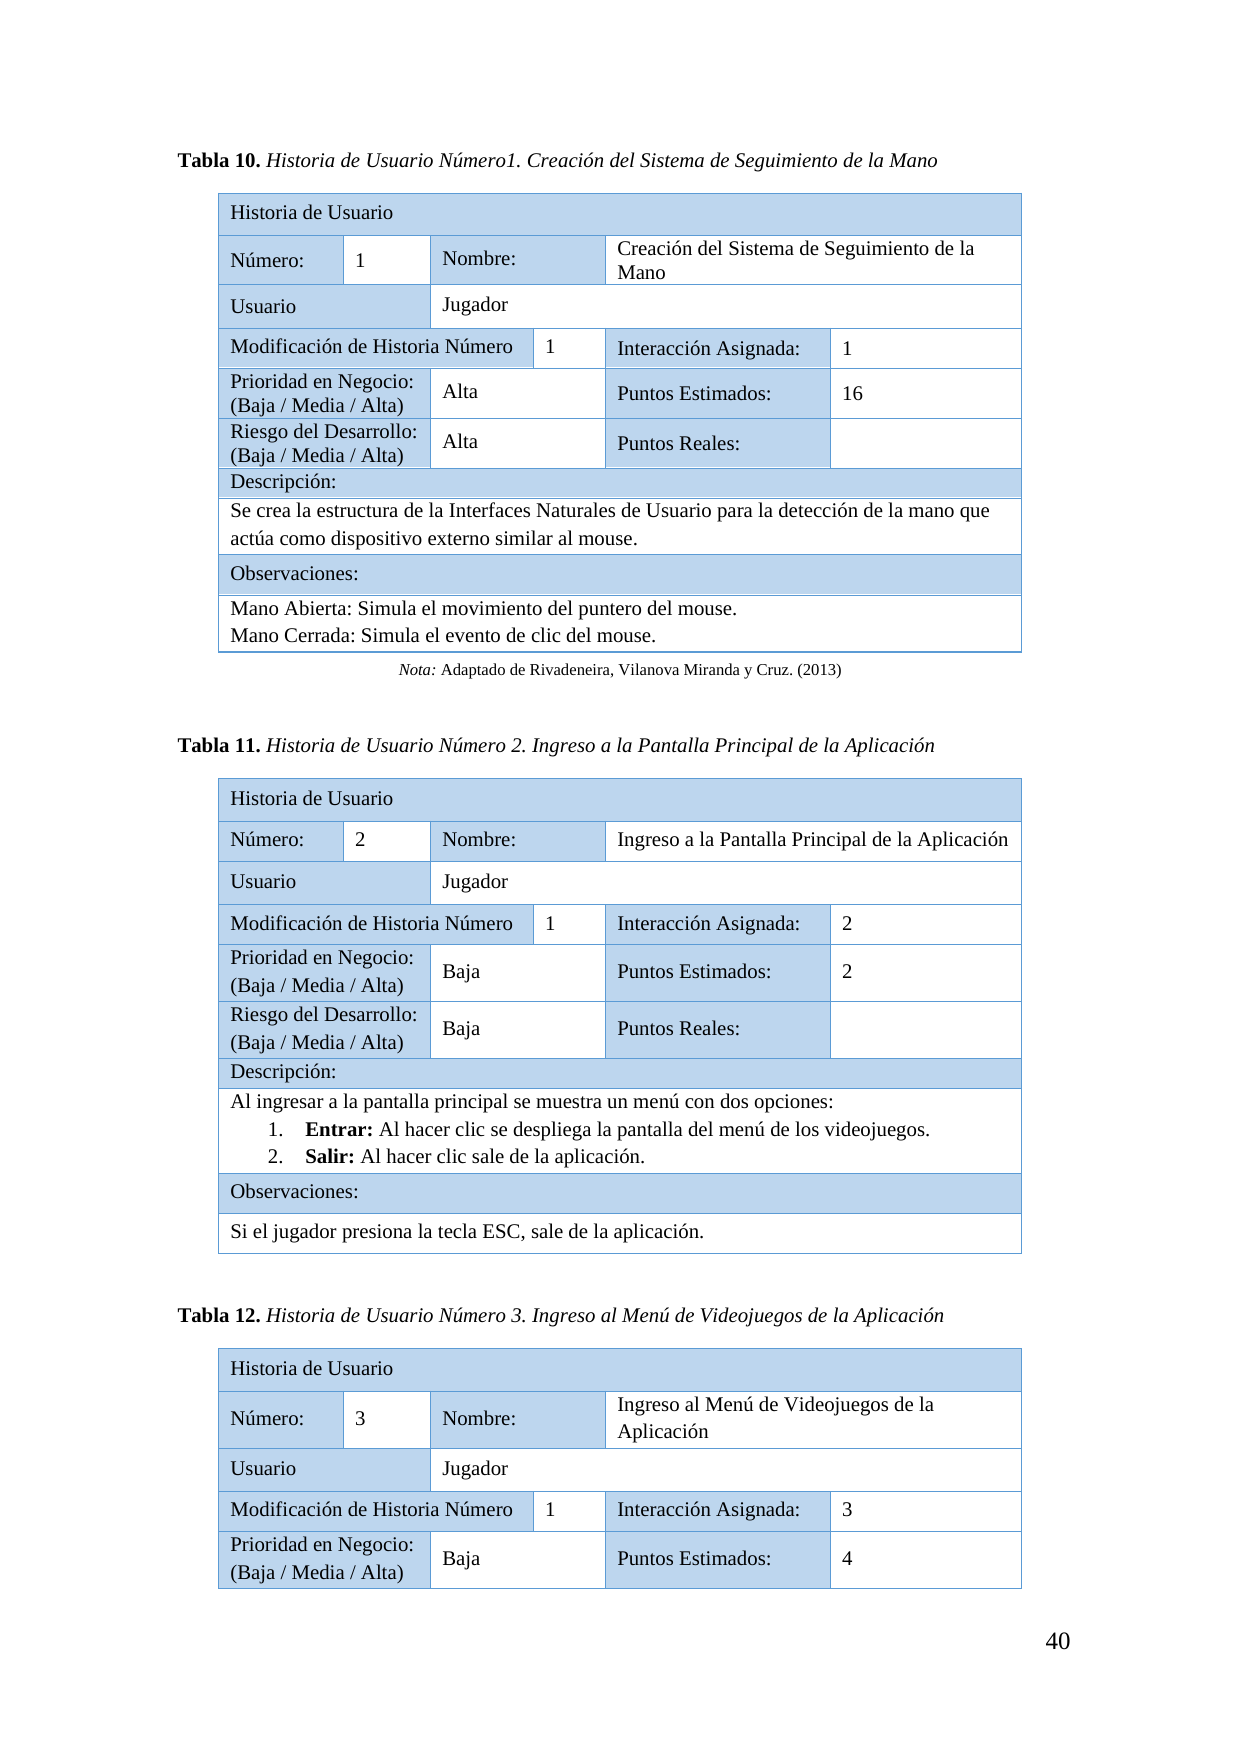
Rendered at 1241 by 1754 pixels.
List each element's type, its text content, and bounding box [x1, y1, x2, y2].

table_cell Prioridad en Negocio: (Baja / Media / Alta) [219, 1532, 430, 1588]
table_cell Modificación de Historia Número [219, 1492, 533, 1531]
table_cell 1 [344, 236, 430, 284]
table_cell Riesgo del Desarrollo: (Baja / Media / Alta) [219, 1002, 430, 1058]
table_cell Usuario [219, 862, 430, 904]
table_cell 16 [831, 369, 1021, 418]
table_cell Mano Abierta: Simula el movimiento del puntero del mouse. Mano Cerrada: Simula el evento de clic del mouse. [219, 596, 1021, 651]
table_cell Nombre: [431, 822, 605, 861]
table_cell 2 [831, 905, 1021, 944]
table_cell Puntos Reales: [606, 419, 830, 467]
table_cell Usuario [219, 1449, 430, 1491]
table_cell Se crea la estructura de la Interfaces Naturales de Usuario para la detección de la mano que actúa como dispositivo externo similar al mouse. [219, 499, 1021, 554]
table_cell Descripción: [219, 1059, 1021, 1088]
table_header Historia de Usuario [219, 779, 1021, 821]
table_cell Riesgo del Desarrollo: (Baja / Media / Alta) [219, 419, 430, 467]
table_cell 3 [344, 1392, 430, 1448]
table_cell Jugador [431, 285, 1021, 328]
table_cell 1 [831, 329, 1021, 367]
table_cell Si el jugador presiona la tecla ESC, sale de la aplicación. [219, 1214, 1021, 1253]
table_cell Baja [431, 945, 605, 1001]
table_cell 2 [344, 822, 430, 861]
table_cell Interacción Asignada: [606, 905, 830, 944]
table_cell Número: [219, 822, 343, 861]
table_cell Observaciones: [219, 1174, 1021, 1213]
table_cell Nombre: [431, 236, 605, 284]
table_cell Ingreso al Menú de Videojuegos de la Aplicación [606, 1392, 1021, 1448]
table_header Historia de Usuario [219, 194, 1021, 235]
table_cell 1 [534, 1492, 605, 1531]
table_cell Ingreso a la Pantalla Principal de la Aplicación [606, 822, 1021, 861]
table_cell Alta [431, 369, 605, 418]
table_cell Baja [431, 1532, 605, 1588]
table_cell Puntos Reales: [606, 1002, 830, 1058]
text Tabla 12. Historia de Usuario Número 3. Ingreso al Menú de Videojuegos de la Aplicación [177, 1303, 1063, 1327]
table_cell Interacción Asignada: [606, 1492, 830, 1531]
table_cell Puntos Estimados: [606, 945, 830, 1001]
text Tabla 10. Historia de Usuario Número1. Creación del Sistema de Seguimiento de la Mano [177, 148, 1063, 172]
table_cell Número: [219, 236, 343, 284]
table_cell Observaciones: [219, 555, 1021, 594]
table_cell 1 [534, 329, 605, 367]
table_cell Baja [431, 1002, 605, 1058]
table_cell Descripción: [219, 469, 1021, 497]
table_cell Nombre: [431, 1392, 605, 1448]
table_cell 4 [831, 1532, 1021, 1588]
table_cell [831, 419, 1021, 467]
table_cell Jugador [431, 862, 1021, 904]
table_cell Puntos Estimados: [606, 1532, 830, 1588]
table_cell Alta [431, 419, 605, 467]
table_cell Modificación de Historia Número [219, 905, 533, 944]
table_cell Prioridad en Negocio: (Baja / Media / Alta) [219, 369, 430, 418]
table_cell Puntos Estimados: [606, 369, 830, 418]
text Nota: Adaptado de Rivadeneira, Vilanova Miranda y Cruz. (2013) [177, 660, 1063, 679]
table_cell Modificación de Historia Número [219, 329, 533, 367]
table_cell [831, 1002, 1021, 1058]
table_cell Interacción Asignada: [606, 329, 830, 367]
table_cell Prioridad en Negocio: (Baja / Media / Alta) [219, 945, 430, 1001]
table_cell Número: [219, 1392, 343, 1448]
text Tabla 11. Historia de Usuario Número 2. Ingreso a la Pantalla Principal de la Aplicación [177, 733, 1063, 757]
table_cell Jugador [431, 1449, 1021, 1491]
table_cell 3 [831, 1492, 1021, 1531]
table_cell Al ingresar a la pantalla principal se muestra un menú con dos opciones: Entrar: Al hacer clic se despliega la pantalla del menú de los videojuegos. Salir: Al hacer clic sale de la aplicación. [219, 1089, 1021, 1172]
table_cell 2 [831, 945, 1021, 1001]
table_cell 1 [534, 905, 605, 944]
table_cell Usuario [219, 285, 430, 328]
table_header Historia de Usuario [219, 1349, 1021, 1391]
table_cell Creación del Sistema de Seguimiento de la Mano [606, 236, 1021, 284]
